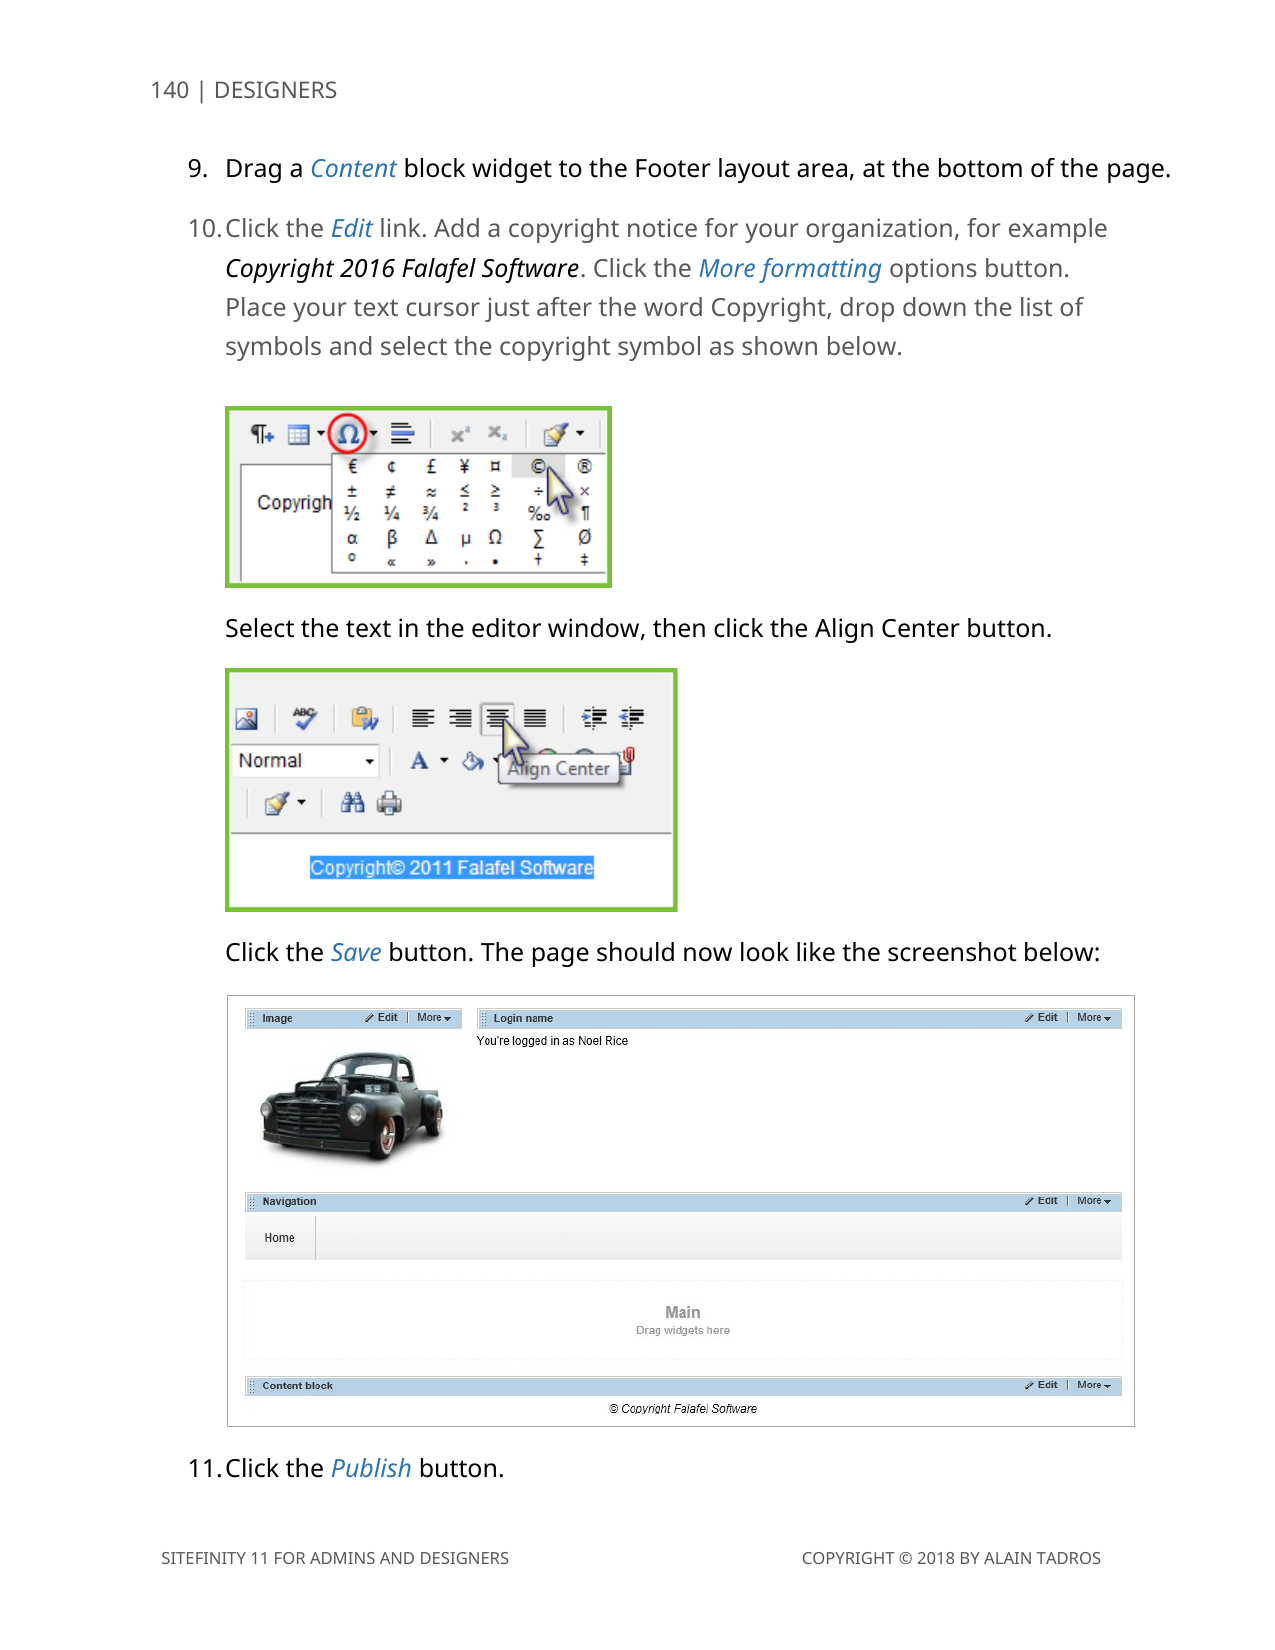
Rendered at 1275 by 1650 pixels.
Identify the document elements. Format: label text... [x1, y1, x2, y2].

picture [225, 406, 612, 588]
picture [243, 1008, 1123, 1414]
text 140 | DESIGNERS [150, 74, 1275, 106]
list Drag a Content block widget to the Footer layout area, at the bottom of the page. [187, 151, 1275, 185]
picture [225, 668, 678, 912]
list Click the Edit link. Add a copyright notice for your organization, for example Copyright 2016 Falafel Software. Click the More formatting options button. Place your text cursor just after the word Copyright, drop down the list of symbols and select the copyright symbol as shown below. [187, 211, 1112, 363]
